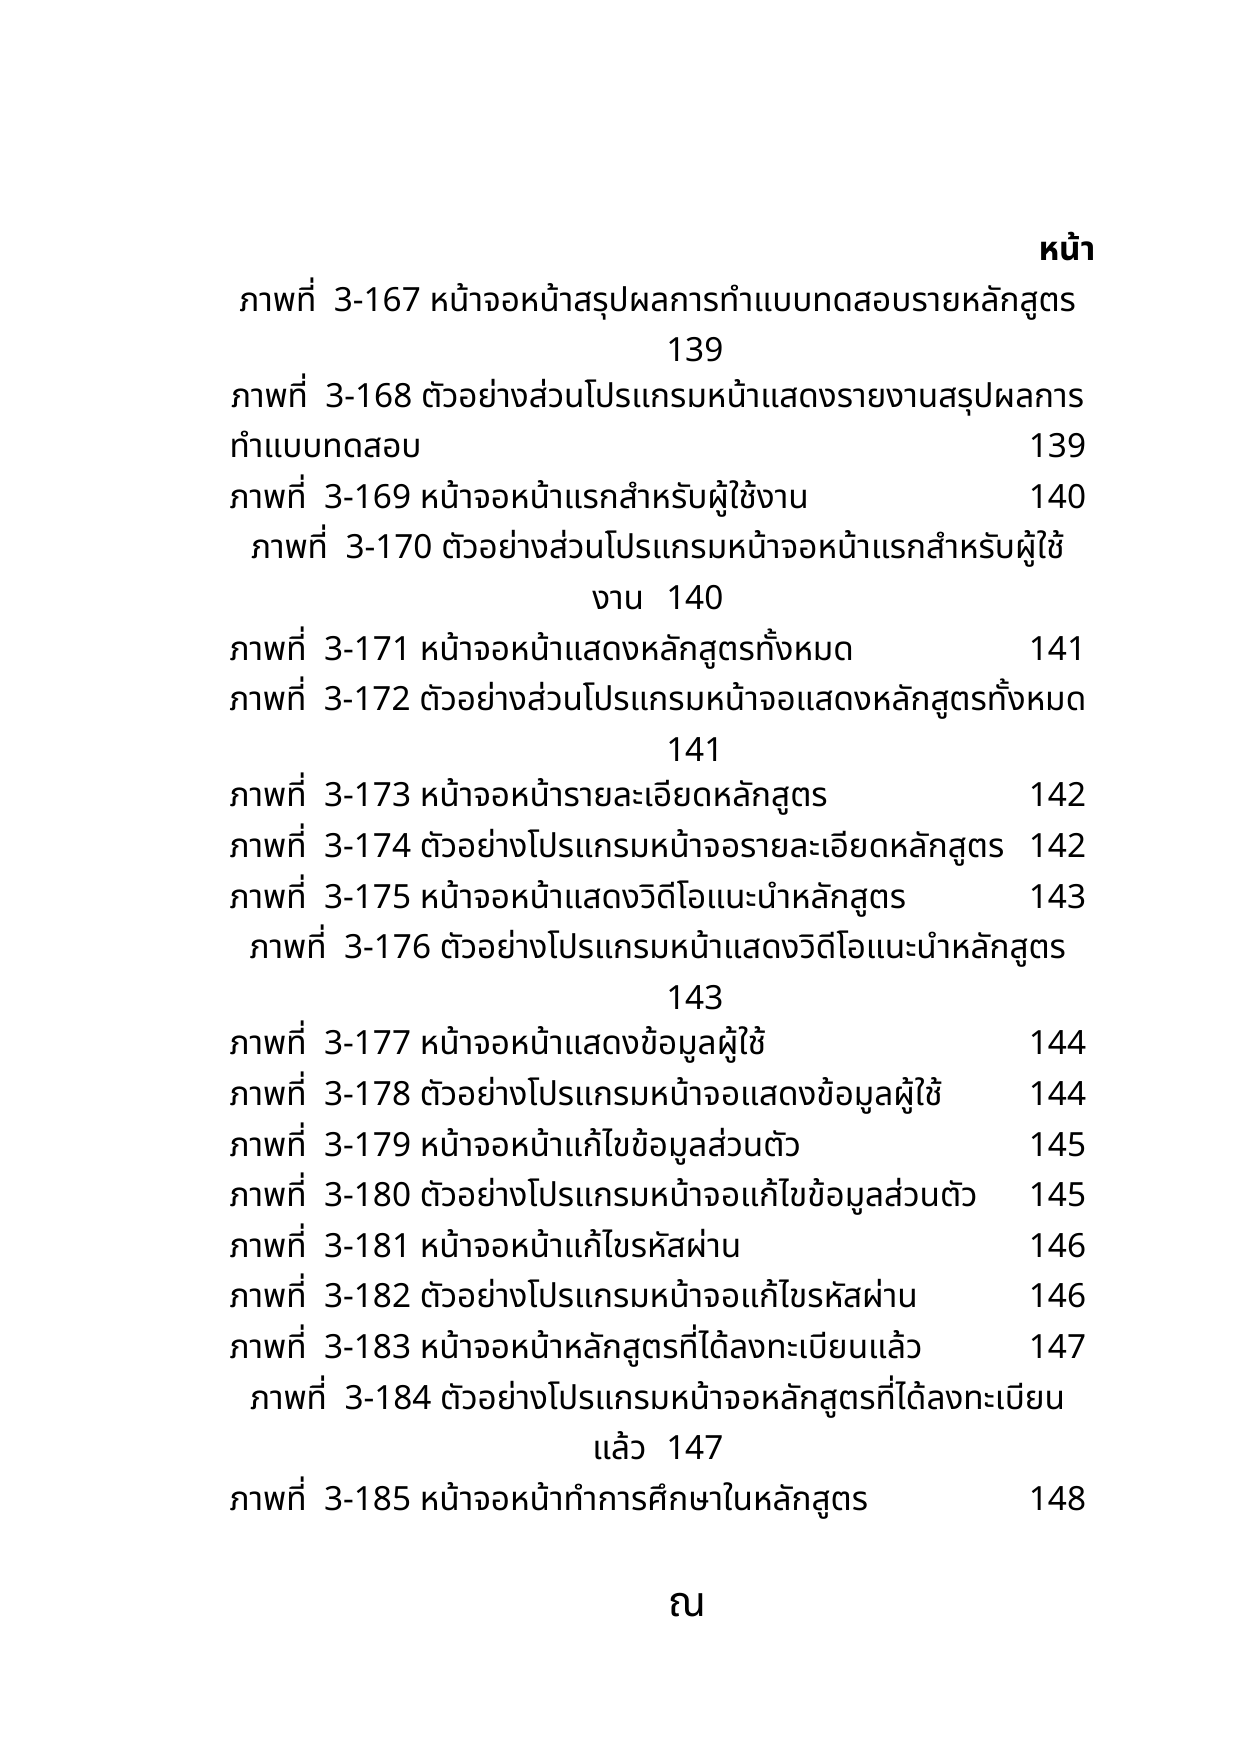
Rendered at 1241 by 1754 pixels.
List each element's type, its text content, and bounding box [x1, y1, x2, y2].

text หน้า [225, 225, 1090, 275]
text ภาพที่ 3-174 ตัวอย่างโปรแกรมหน้าจอรายละเอียดหลักสูตร 142 [225, 822, 1090, 872]
text ภาพที่ 3-179 หน้าจอหน้าแก้ไขข้อมูลส่วนตัว 145 [225, 1120, 1090, 1171]
text ภาพที่ 3-185 หน้าจอหน้าทำการศึกษาในหลักสูตร 148 [225, 1475, 1090, 1525]
text ภาพที่ 3-172 ตัวอย่างส่วนโปรแกรมหน้าจอแสดงหลักสูตรทั้งหมด 141 [225, 675, 1090, 771]
text ภาพที่ 3-170 ตัวอย่างส่วนโปรแกรมหน้าจอหน้าแรกสำหรับผู้ใช้งาน 140 [225, 523, 1090, 624]
text ภาพที่ 3-176 ตัวอย่างโปรแกรมหน้าแสดงวิดีโอแนะนำหลักสูตร 143 [225, 923, 1090, 1019]
text ภาพที่ 3-181 หน้าจอหน้าแก้ไขรหัสผ่าน 146 [225, 1222, 1090, 1272]
text ภาพที่ 3-169 หน้าจอหน้าแรกสำหรับผู้ใช้งาน 140 [225, 473, 1090, 523]
text ภาพที่ 3-177 หน้าจอหน้าแสดงข้อมูลผู้ใช้ 144 [225, 1019, 1090, 1070]
text ภาพที่ 3-180 ตัวอย่างโปรแกรมหน้าจอแก้ไขข้อมูลส่วนตัว 145 [225, 1171, 1090, 1222]
text ภาพที่ 3-175 หน้าจอหน้าแสดงวิดีโอแนะนำหลักสูตร 143 [225, 872, 1090, 923]
text ภาพที่ 3-168 ตัวอย่างส่วนโปรแกรมหน้าแสดงรายงานสรุปผลการทำแบบทดสอบ 139 [225, 371, 1090, 473]
text ภาพที่ 3-183 หน้าจอหน้าหลักสูตรที่ได้ลงทะเบียนแล้ว 147 [225, 1323, 1090, 1373]
text ภาพที่ 3-178 ตัวอย่างโปรแกรมหน้าจอแสดงข้อมูลผู้ใช้ 144 [225, 1070, 1090, 1120]
text ภาพที่ 3-182 ตัวอย่างโปรแกรมหน้าจอแก้ไขรหัสผ่าน 146 [225, 1272, 1090, 1323]
text ภาพที่ 3-171 หน้าจอหน้าแสดงหลักสูตรทั้งหมด 141 [225, 624, 1090, 675]
text ภาพที่ 3-173 หน้าจอหน้ารายละเอียดหลักสูตร 142 [225, 771, 1090, 822]
text ภาพที่ 3-167 หน้าจอหน้าสรุปผลการทำแบบทดสอบรายหลักสูตร 139 [225, 275, 1090, 371]
text ภาพที่ 3-184 ตัวอย่างโปรแกรมหน้าจอหลักสูตรที่ได้ลงทะเบียนแล้ว 147 [225, 1373, 1090, 1475]
